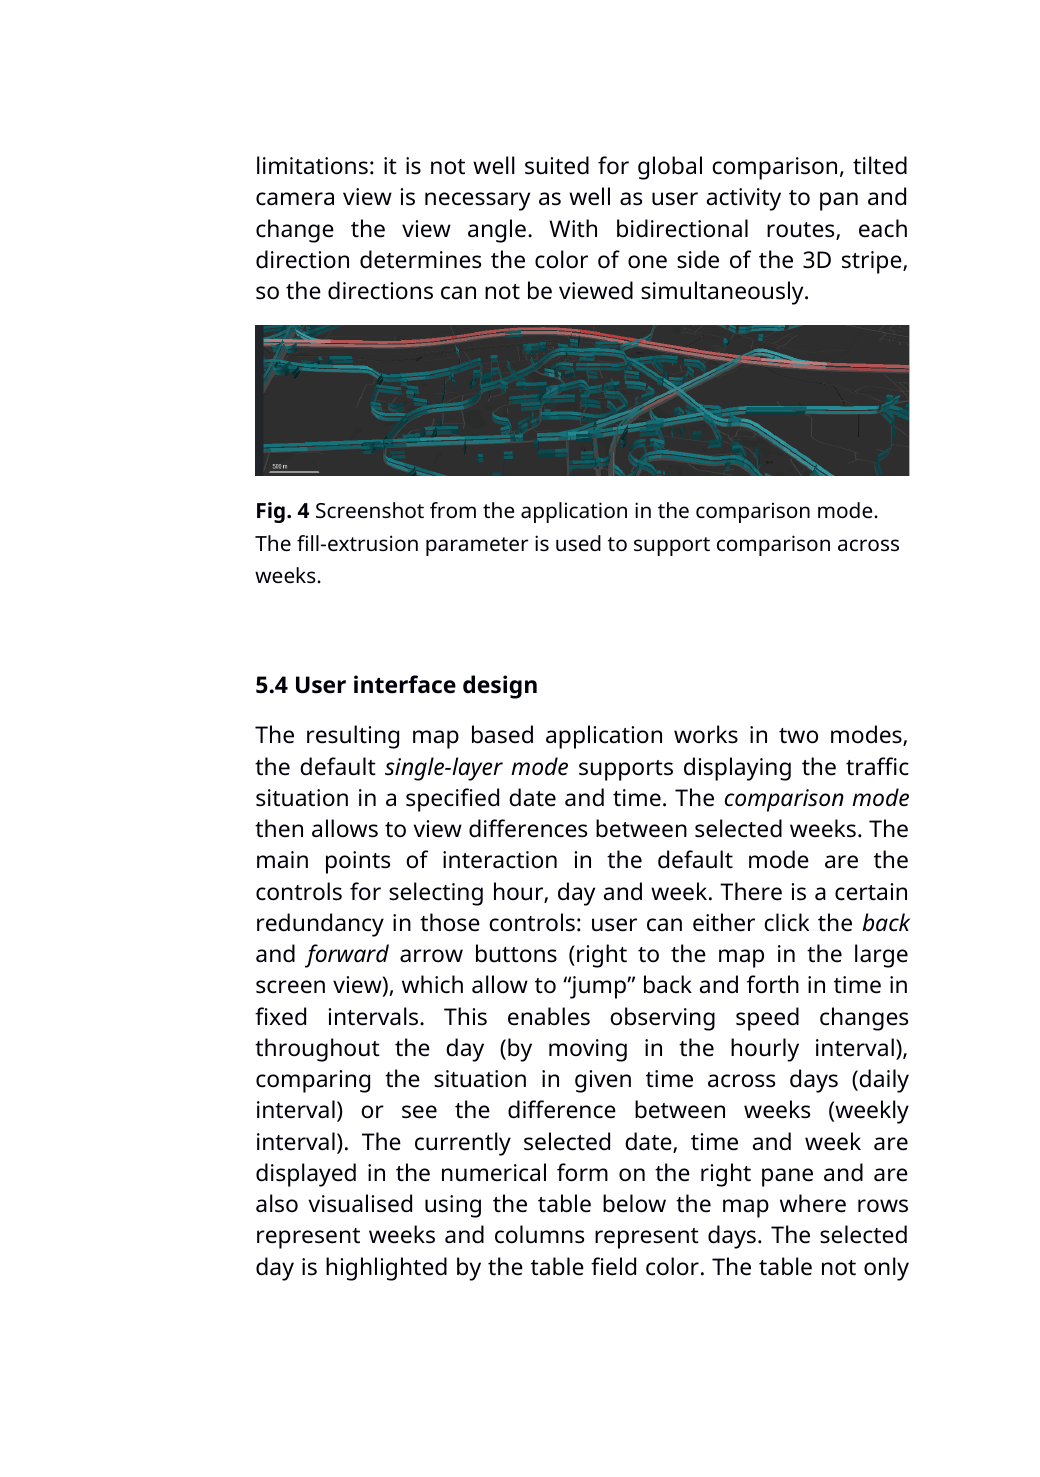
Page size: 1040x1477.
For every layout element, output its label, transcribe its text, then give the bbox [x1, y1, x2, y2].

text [255, 719, 910, 1282]
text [255, 150, 910, 306]
text Fig. 4 Screenshot from the application in the comparison mode. The fill-extrusion parameter is used to support comparison across weeks. [255, 496, 910, 590]
subtitle 5.4 User interface design [255, 669, 910, 701]
picture [255, 325, 910, 476]
